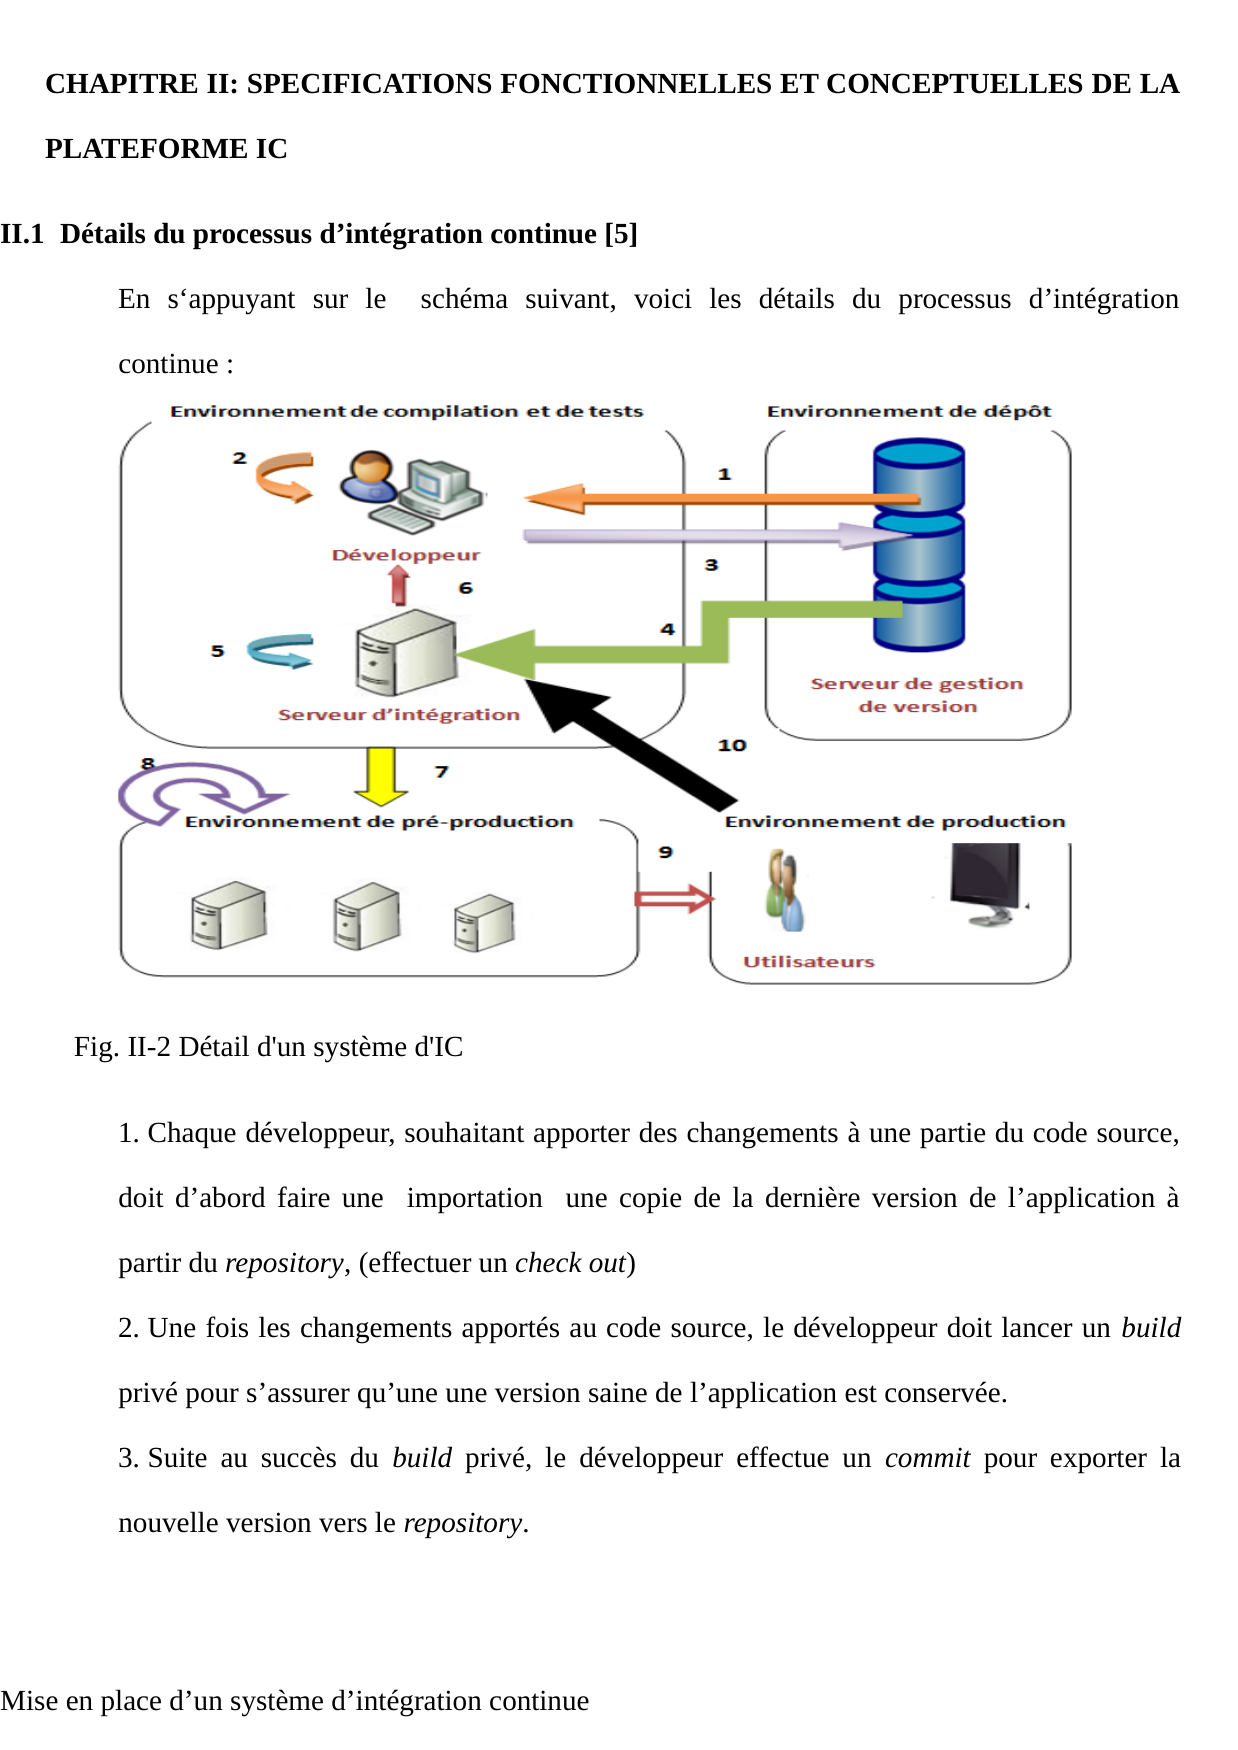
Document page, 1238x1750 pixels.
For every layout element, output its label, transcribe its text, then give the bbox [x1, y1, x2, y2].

list Une fois les changements apportés au code source, le développeur doit lancer un build privé pour s’assurer qu’une une version saine de l’application est conservée. [118, 1294, 1181, 1424]
picture [117, 395, 1083, 988]
text En s‘appuyant sur le schéma suivant, voici les détails du processus d’intégration continue : [118, 266, 1181, 396]
list Chaque développeur, souhaitant apporter des changements à une partie du code source, doit d’abord faire une importation une copie de la dernière version de l’application à partir du repository, (effectuer un check out) [118, 1099, 1181, 1294]
subtitle CHAPITRE II: SPECIFICATIONS FONCTIONNELLES ET CONCEPTUELLES DE LA PLATEFORME IC [0, 50, 1181, 180]
list Suite au succès du build privé, le développeur effectue un commit pour exporter la nouvelle version vers le repository. [118, 1424, 1181, 1554]
subtitle Détails du processus d’intégration continue [5] [0, 201, 1181, 266]
